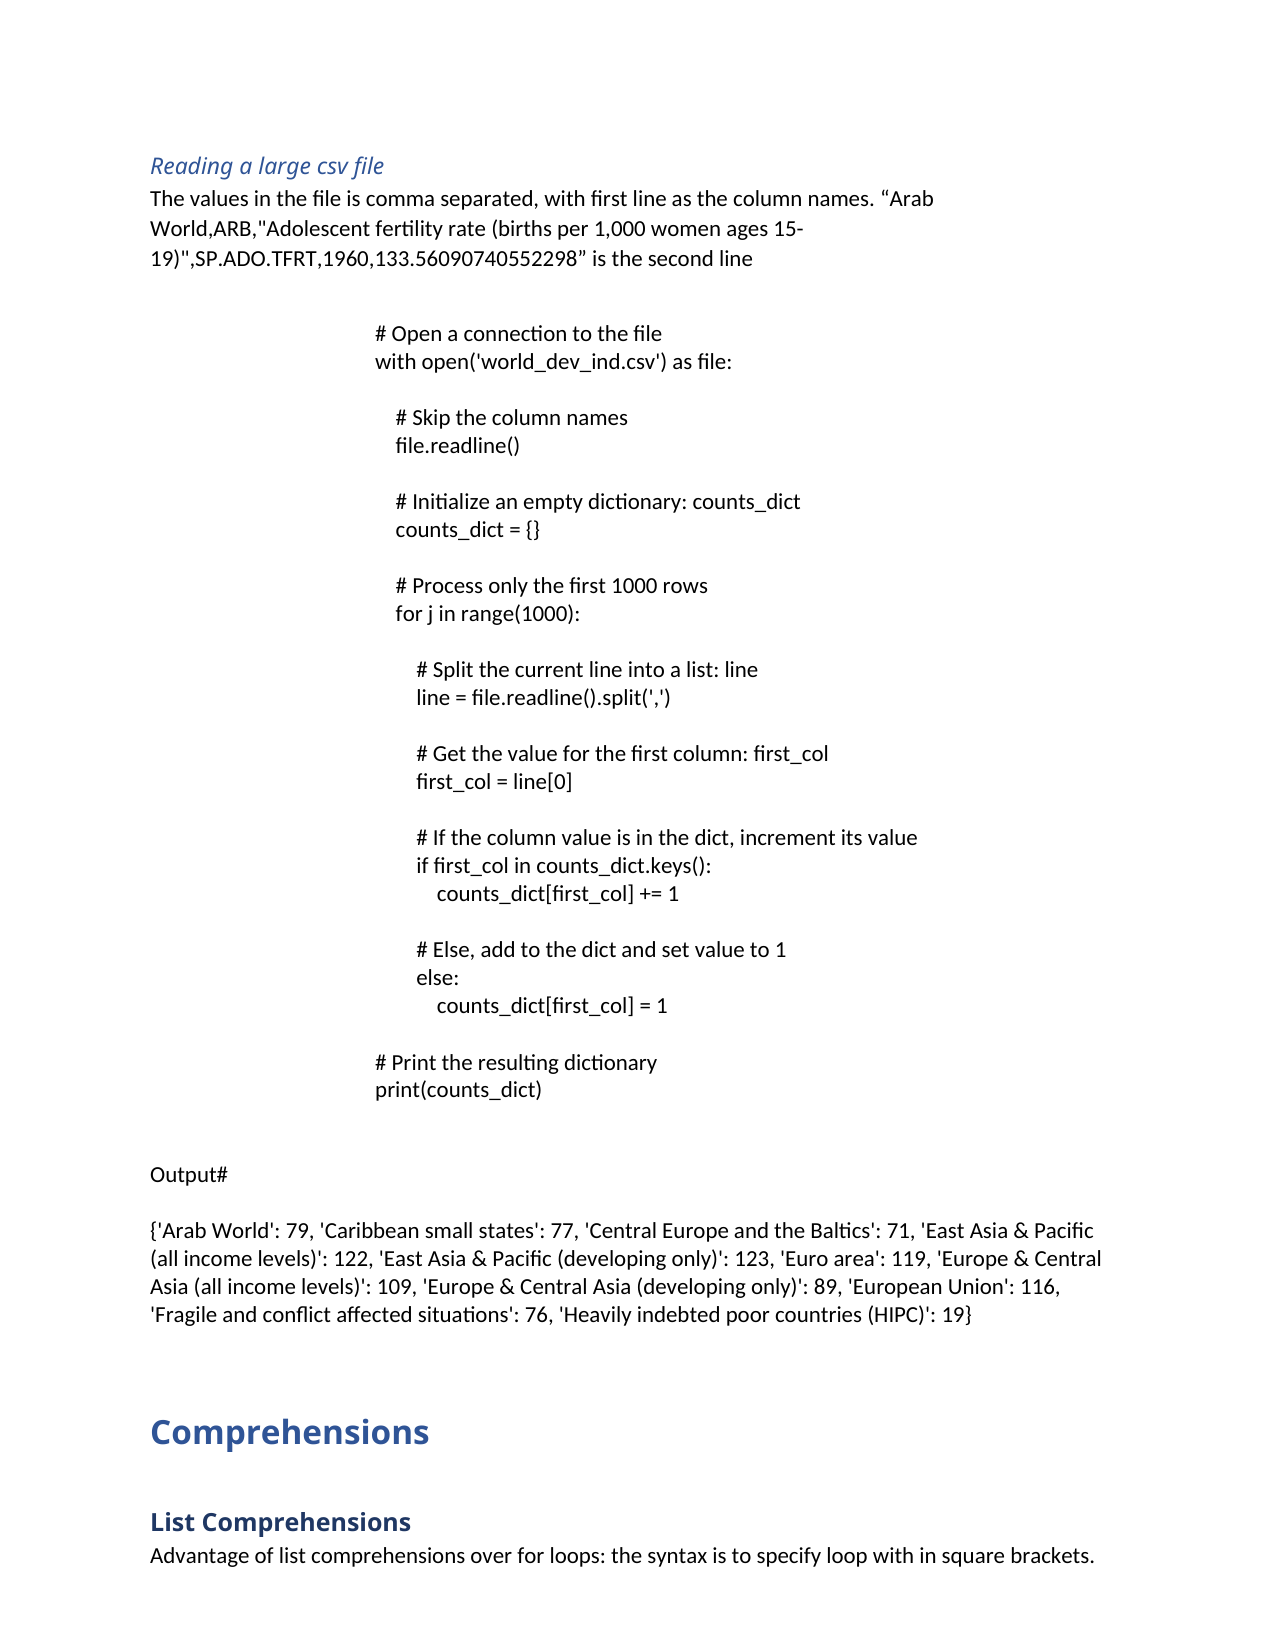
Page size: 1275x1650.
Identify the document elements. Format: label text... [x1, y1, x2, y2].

text {'Arab World': 79, 'Caribbean small states': 77, 'Central Europe and the Baltics': 71, 'East Asia & Pacific (all income levels)': 122, 'East Asia & Pacific (developing only)': 123, 'Euro area': 119, 'Europe & Central Asia (all income levels)': 109, 'Europe & Central Asia (developing only)': 89, 'European Union': 116, 'Fragile and conflict affected situations': 76, 'Heavily indebted poor countries (HIPC)': 19} [150, 1216, 1125, 1328]
subtitle Comprehensions [150, 1409, 1125, 1454]
text # Print the resulting dictionary [375, 1048, 1125, 1076]
text first_col = line[0] [375, 767, 1125, 795]
text else: [375, 963, 1125, 992]
text # Split the current line into a list: line [375, 655, 1125, 683]
text # If the column value is in the dict, increment its value [375, 823, 1125, 851]
text # Get the value for the first column: first_col [375, 739, 1125, 767]
subtitle List Comprehensions [150, 1505, 1125, 1539]
text Advantage of list comprehensions over for loops: the syntax is to specify loop with in square brackets. [150, 1541, 1125, 1569]
text # Skip the column names [375, 403, 1125, 431]
text # Open a connection to the file [375, 319, 1125, 347]
text # Else, add to the dict and set value to 1 [375, 936, 1125, 963]
text file.readline() [375, 431, 1125, 459]
text line = file.readline().split(',') [375, 683, 1125, 711]
text print(counts_dict) [375, 1076, 1125, 1104]
text # Initialize an empty dictionary: counts_dict [375, 487, 1125, 515]
text counts_dict[first_col] += 1 [375, 879, 1125, 907]
text The values in the file is comma separated, with first line as the column names. “Arab World,ARB,"Adolescent fertility rate (births per 1,000 women ages 15-19)",SP.ADO.TFRT,1960,133.56090740552298” is the second line [150, 184, 1125, 272]
text with open('world_dev_ind.csv') as file: [375, 347, 1125, 375]
text counts_dict[first_col] = 1 [375, 992, 1125, 1019]
subtitle Reading a large csv file [150, 150, 1125, 181]
text for j in range(1000): [375, 599, 1125, 627]
text counts_dict = {} [375, 515, 1125, 543]
text Output# [150, 1160, 1125, 1188]
text if first_col in counts_dict.keys(): [375, 851, 1125, 879]
text # Process only the first 1000 rows [375, 571, 1125, 599]
